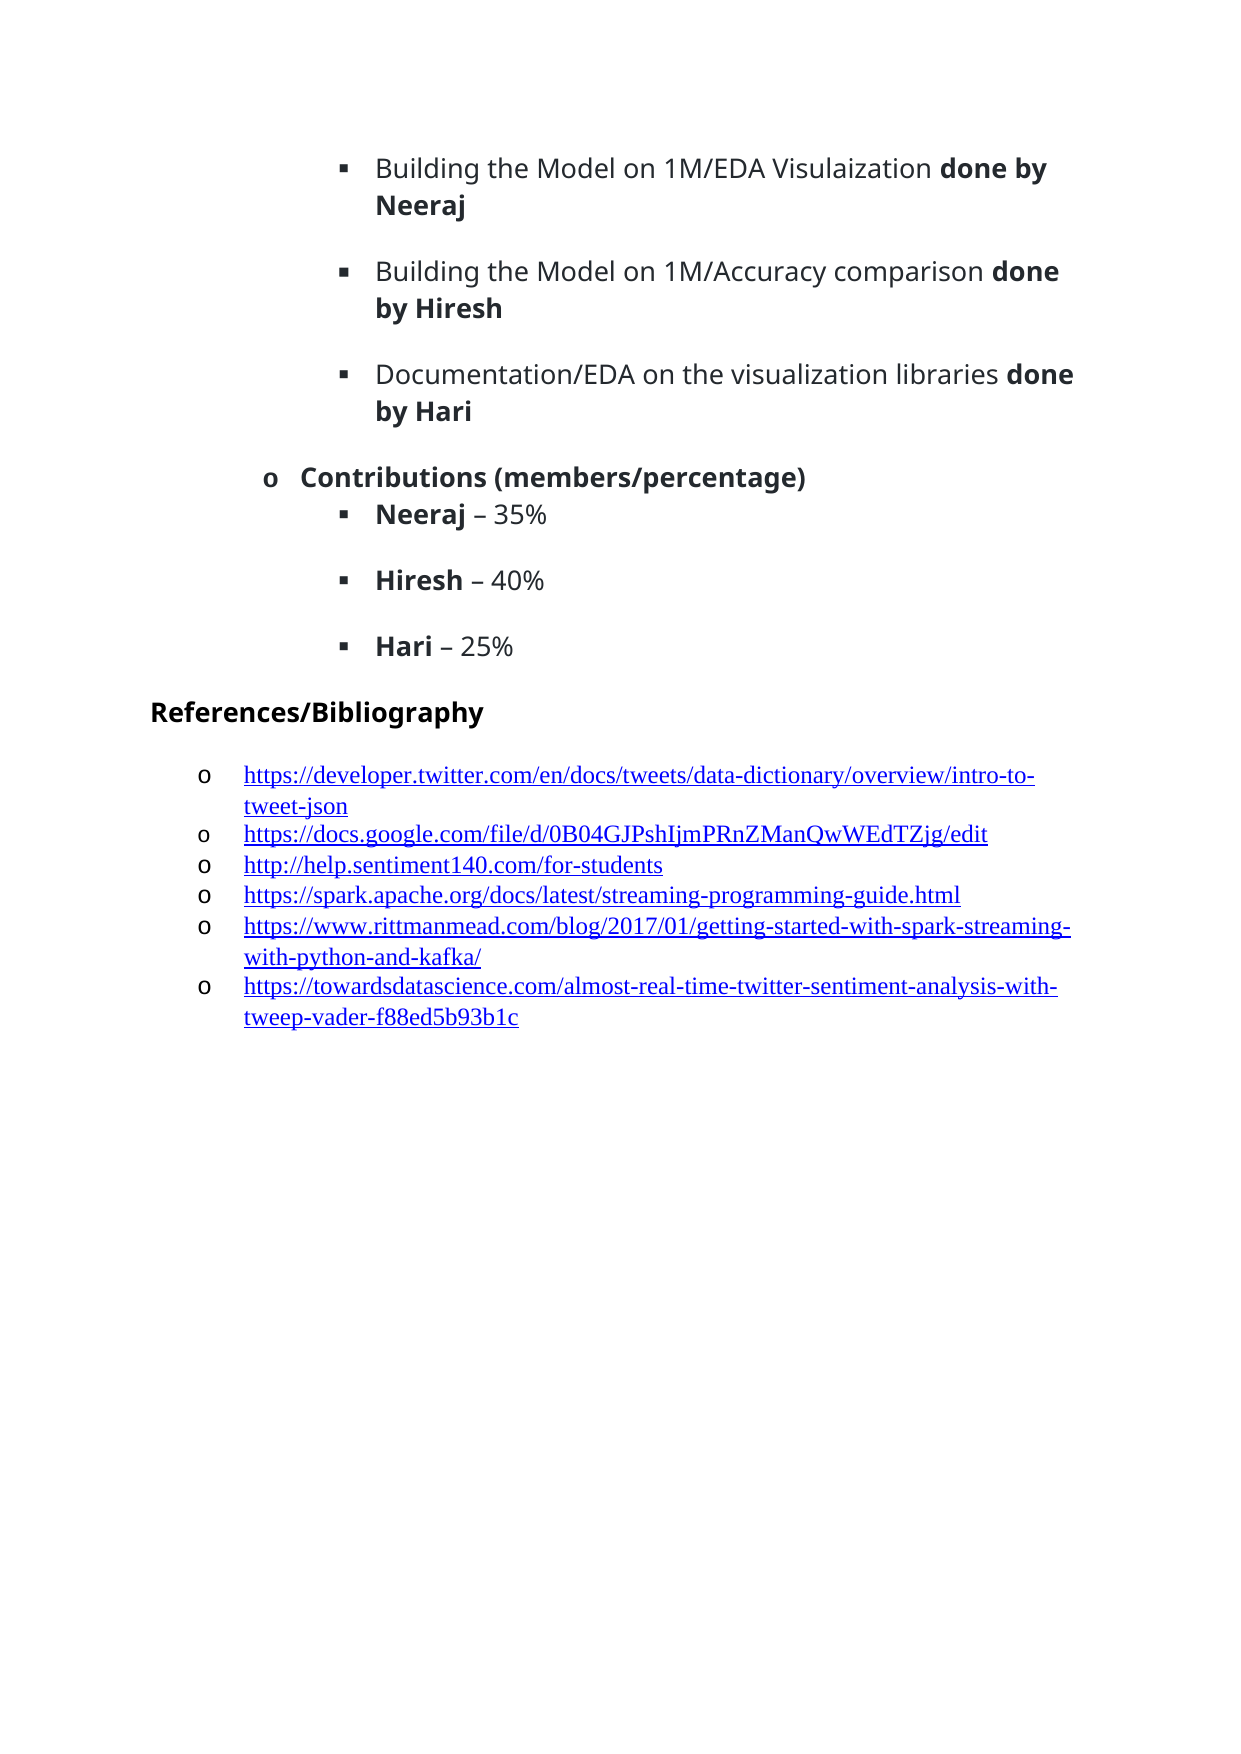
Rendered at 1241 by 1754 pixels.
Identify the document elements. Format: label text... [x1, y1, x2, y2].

list https://spark.apache.org/docs/latest/streaming-programming-guide.html [197, 881, 1090, 911]
list https://www.rittmanmead.com/blog/2017/01/getting-started-with-spark-streaming-with-python-and-kafka/ [197, 911, 1090, 971]
list Documentation/EDA on the visualization libraries done by Hari [337, 356, 1090, 429]
list https://developer.twitter.com/en/docs/tweets/data-dictionary/overview/intro-to-tweet-json [197, 760, 1090, 819]
list http://help.sentiment140.com/for-students [197, 850, 1090, 881]
list Hari – 25% [337, 628, 1090, 665]
list Hiresh – 40% [337, 562, 1090, 599]
list Building the Model on 1M/Accuracy comparison done by Hiresh [337, 253, 1090, 327]
list https://docs.google.com/file/d/0B04GJPshIjmPRnZManQwWEdTZjg/edit [197, 819, 1090, 850]
text References/Bibliography [150, 694, 1090, 731]
list Contributions (members/percentage) [262, 459, 1090, 496]
list Neeraj – 35% [337, 496, 1090, 533]
list https://towardsdatascience.com/almost-real-time-twitter-sentiment-analysis-with-tweep-vader-f88ed5b93b1c [197, 971, 1090, 1031]
list Building the Model on 1M/EDA Visulaization done by Neeraj [337, 150, 1090, 224]
